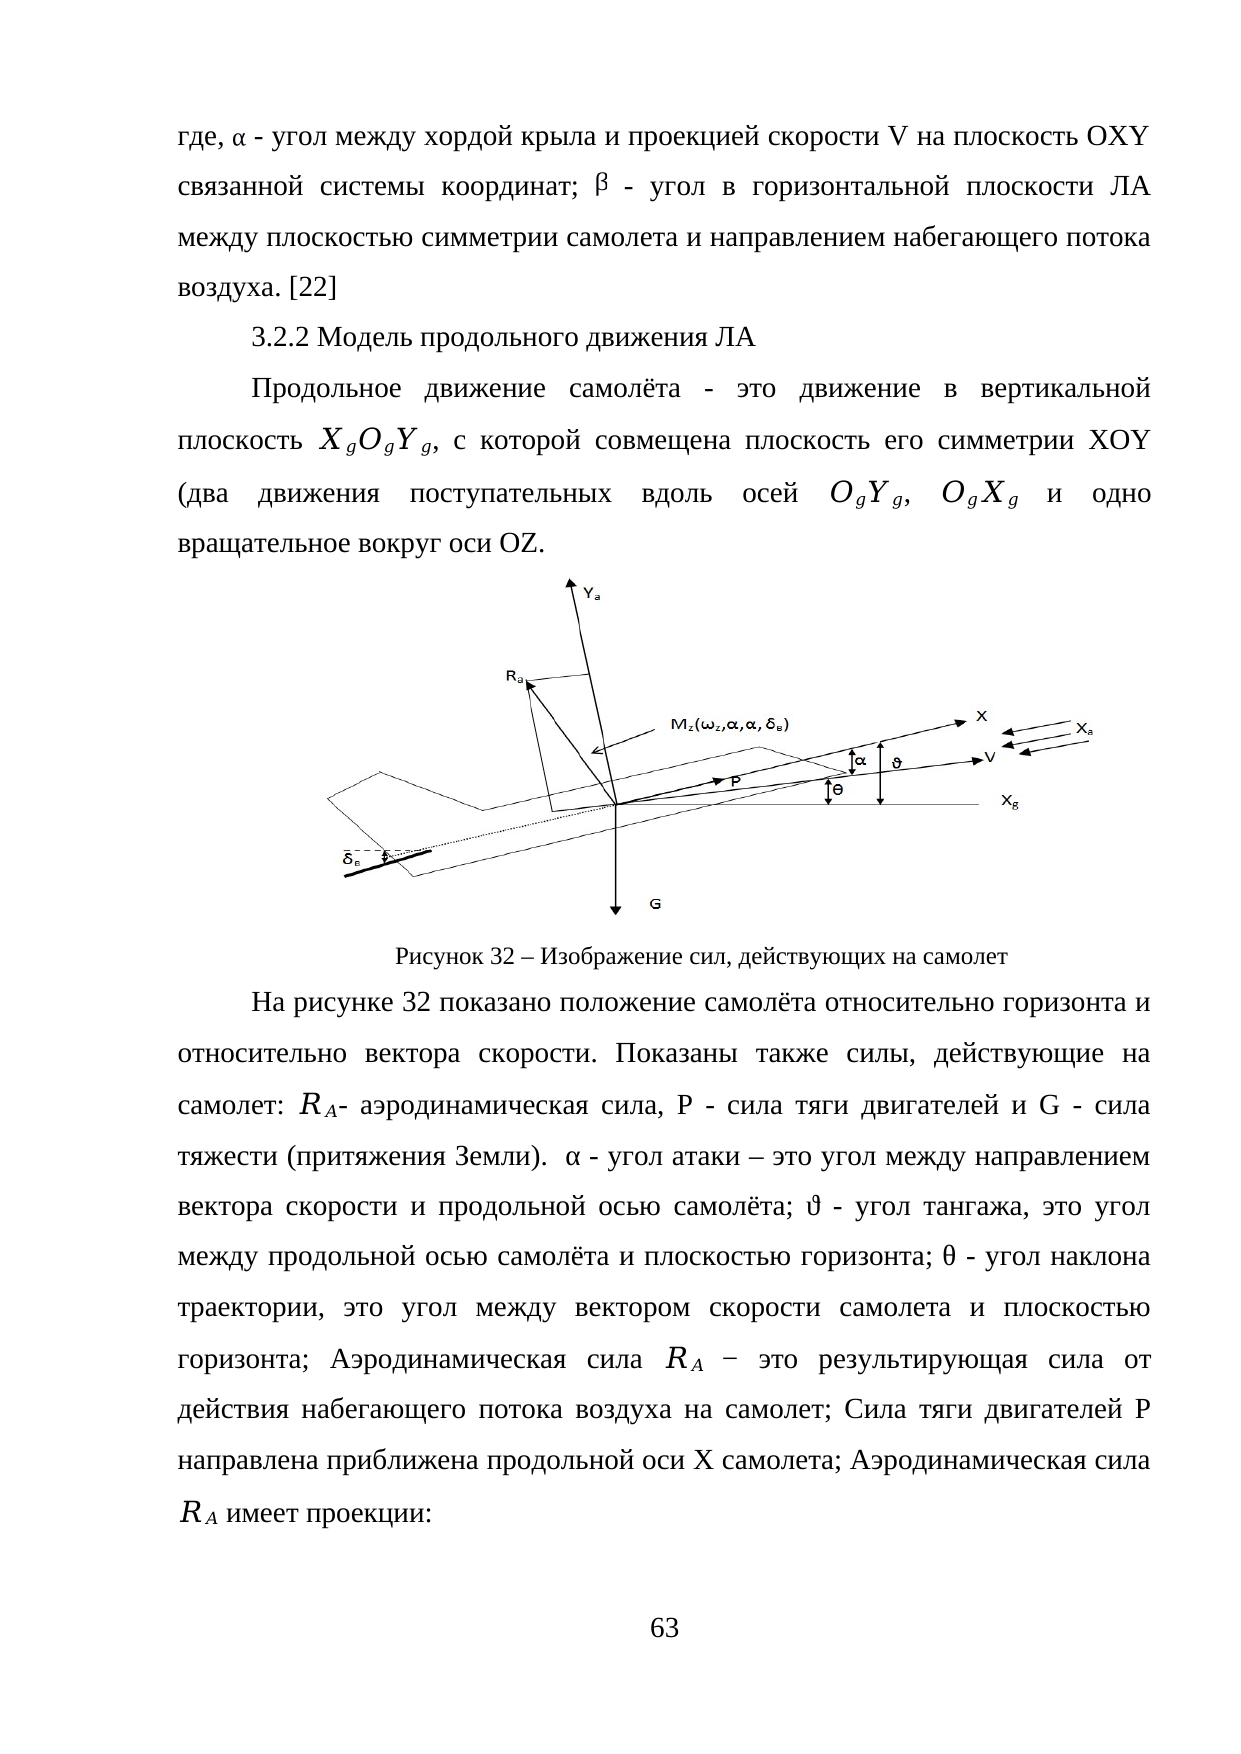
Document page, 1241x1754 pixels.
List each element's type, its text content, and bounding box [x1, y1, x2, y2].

picture [286, 575, 1117, 925]
text Рисунок 32 – Изображение сил, действующих на самолет [177, 941, 1152, 970]
text где, - угол между хордой крыла и проекцией скорости V на плоскость ОХY связанной системы координат; - угол в горизонтальной плоскости ЛА между плоскостью симметрии самолета и направлением набегающего потока воздуха. [22] [177, 118, 1152, 303]
text На рисунке 32 показано положение самолёта относительно горизонта и относительно вектора скорости. Показаны также силы, действующие на самолет: 𝑅𝐴- аэродинамическая сила, Р - сила тяги двигателей и G - сила тяжести (притяжения Земли). α - угол атаки – это угол между направлением вектора скорости и продольной осью самолёта; ϑ - угол тангажа, это угол между продольной осью самолёта и плоскостью горизонта; θ - угол наклона траектории, это угол между вектором скорости самолета и плоскостью горизонта; Аэродинамическая сила 𝑅𝐴 − это результирующая сила от действия набегающего потока воздуха на самолет; Сила тяги двигателей Р направлена приближена продольной оси Х самолета; Аэродинамическая сила 𝑅𝐴 имеет проекции: [177, 984, 1152, 1528]
text Продольное движение самолёта - это движение в вертикальной плоскость 𝑋𝑔𝑂𝑔𝑌𝑔, c которой совмещена плоскость его симметрии XOY (два движения поступательных вдоль осей 𝑂𝑔𝑌𝑔, 𝑂𝑔𝑋𝑔 и одно вращательное вокруг оси OZ. [177, 370, 1152, 559]
subtitle 3.2.2 Модель продольного движения ЛА [177, 319, 1152, 353]
picture [232, 132, 246, 146]
picture [595, 171, 608, 196]
